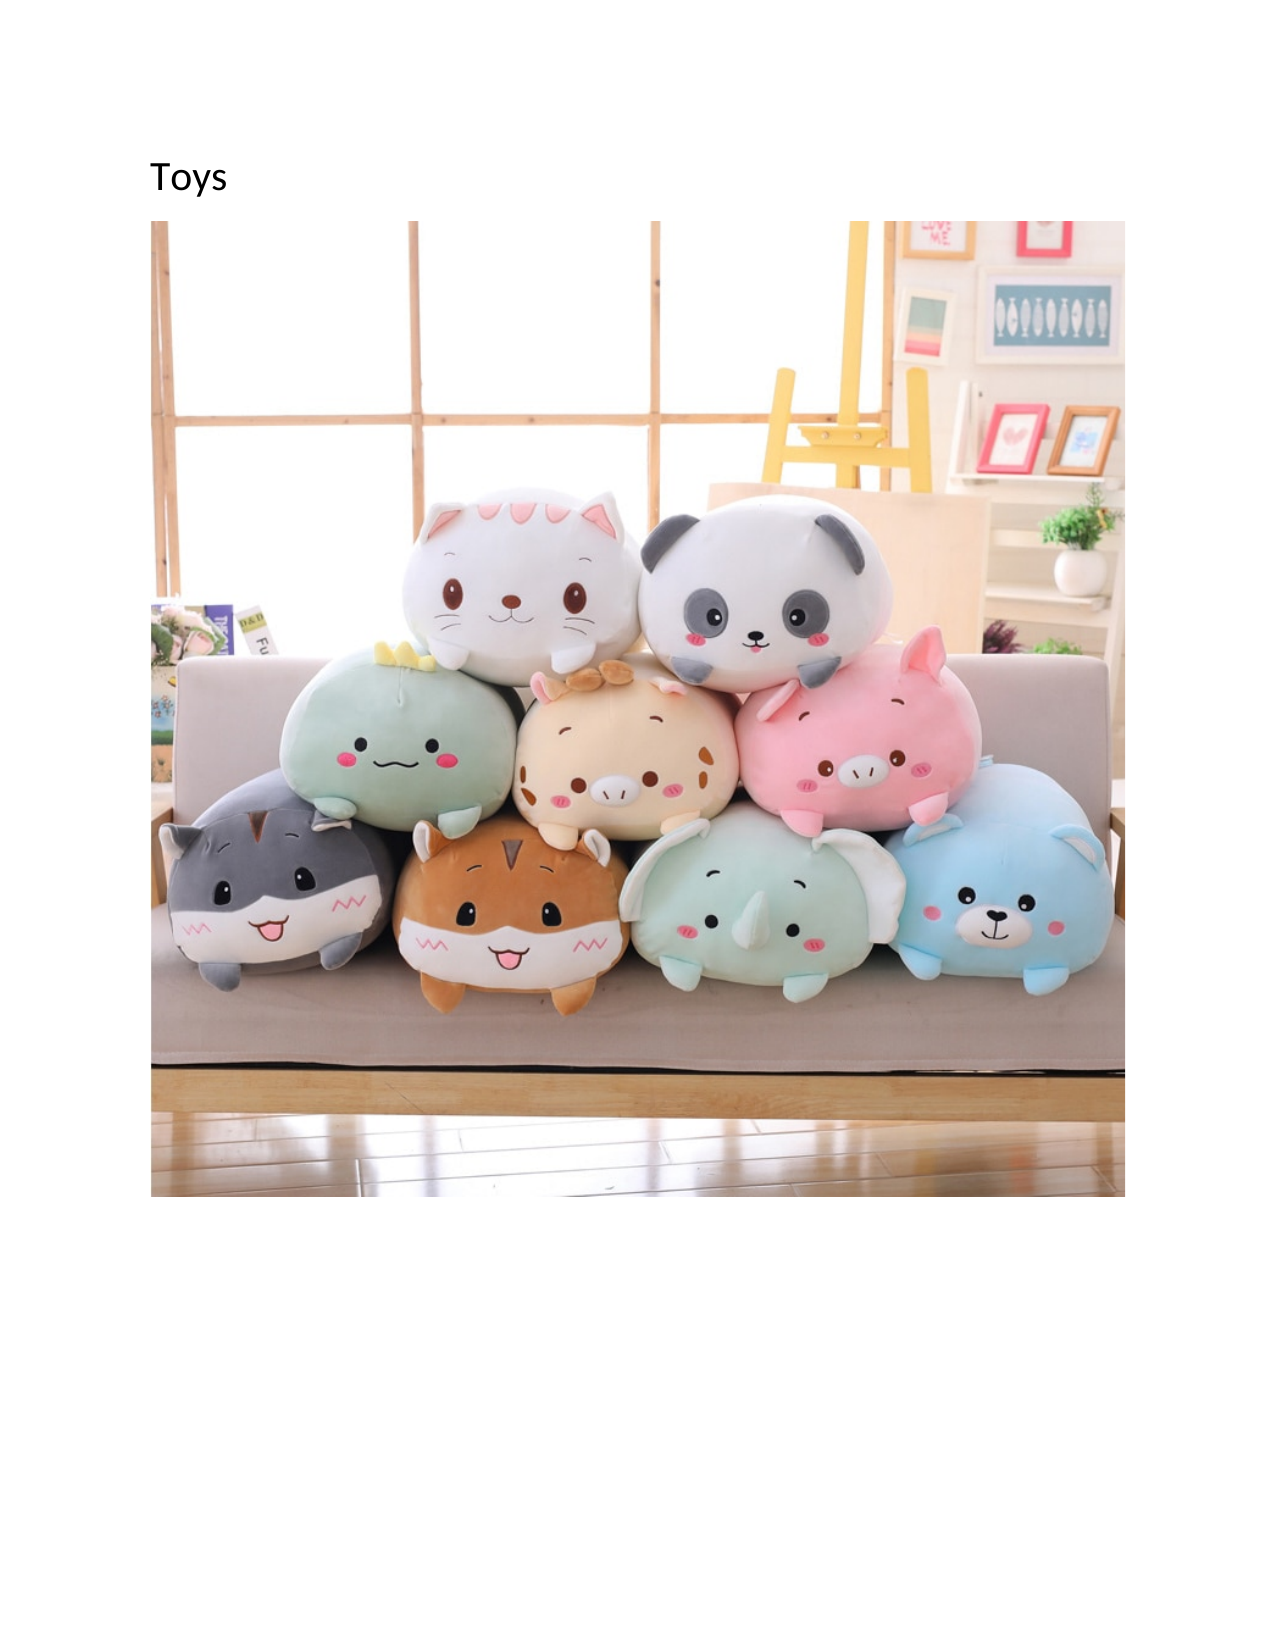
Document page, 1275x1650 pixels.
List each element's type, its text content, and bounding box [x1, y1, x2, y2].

picture [150, 221, 1125, 1197]
text Toys [150, 150, 1125, 201]
